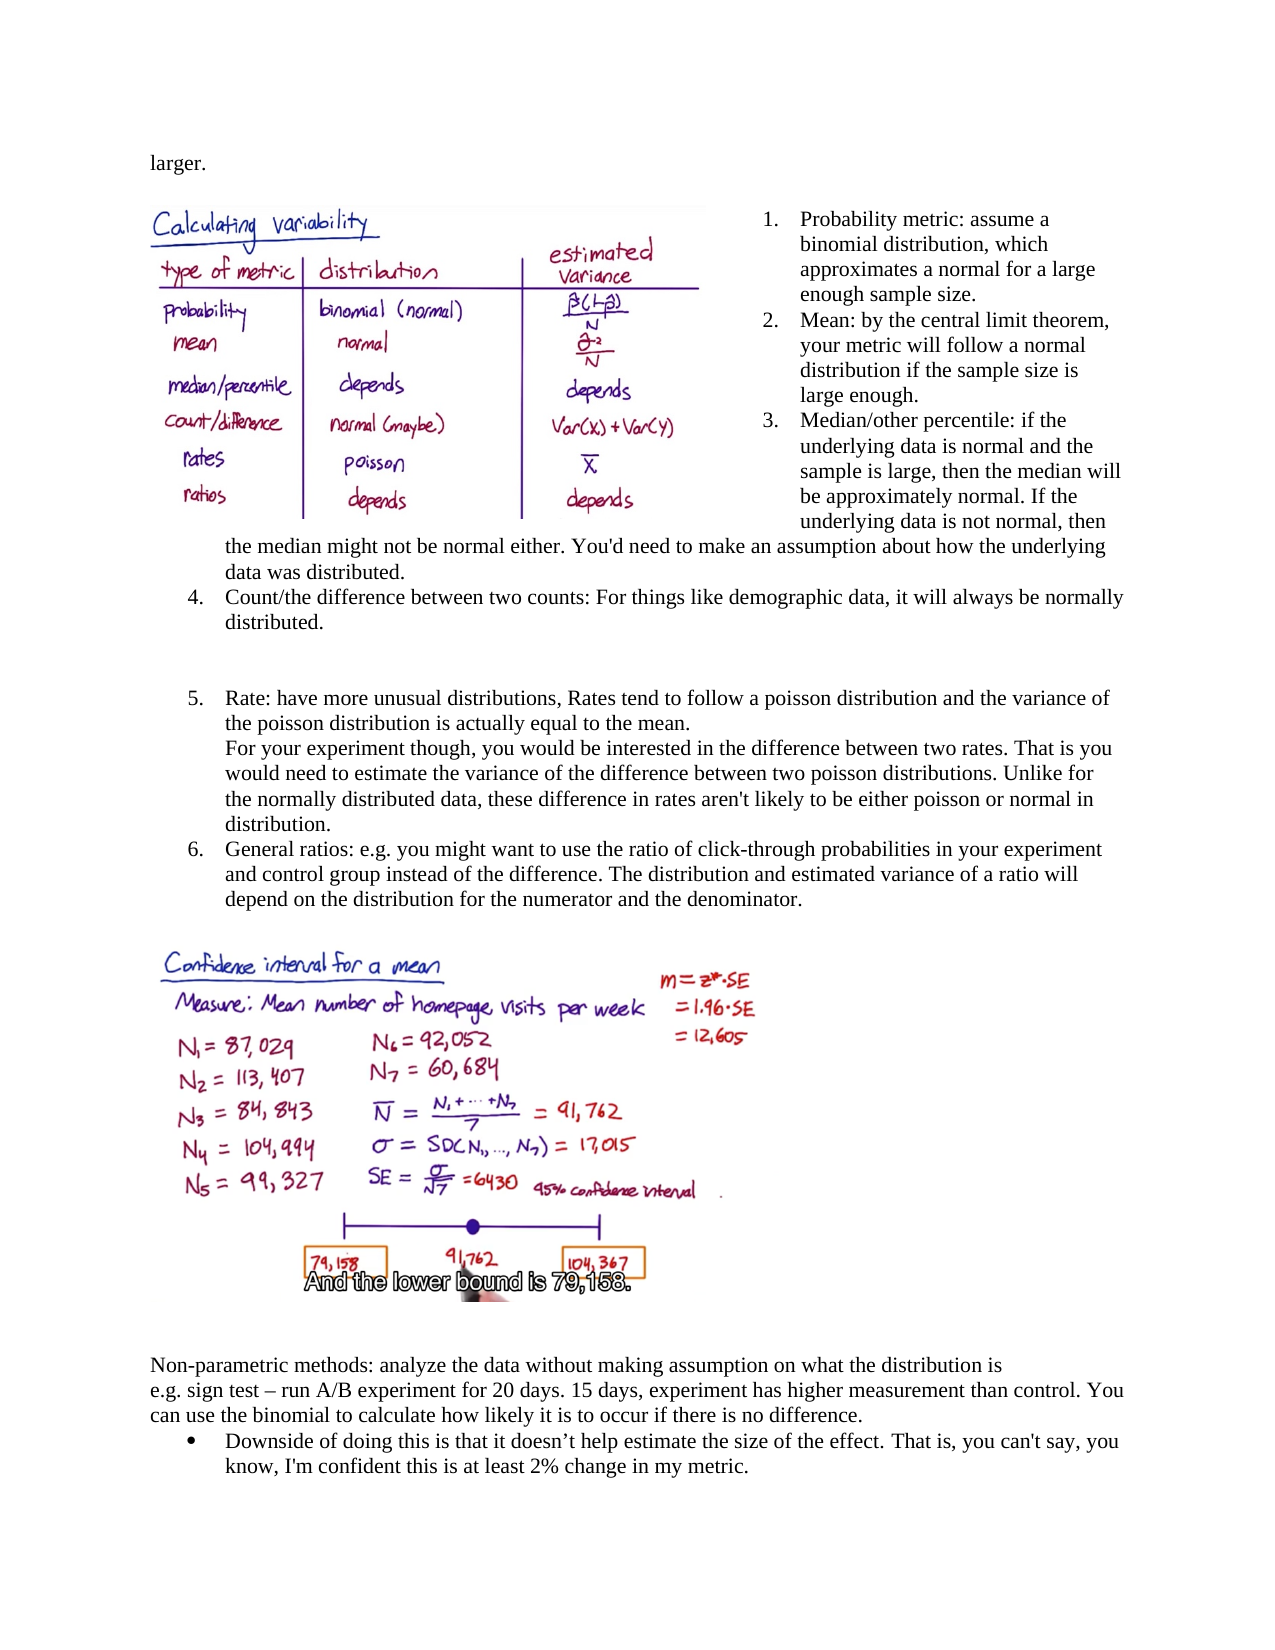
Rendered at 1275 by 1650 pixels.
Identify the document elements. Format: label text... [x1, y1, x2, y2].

text e.g. sign test – run A/B experiment for 20 days. 15 days, experiment has higher measurement than control. You can use the binomial to calculate how likely it is to occur if there is no difference. [150, 1377, 1125, 1428]
text Non-parametric methods: analyze the data without making assumption on what the distribution is [150, 1352, 1125, 1377]
list Downside of doing this is that it doesn’t help estimate the size of the effect. That is, you can't say, you know, I'm confident this is at least 2% change in my metric. [187, 1428, 1125, 1478]
list For your experiment though, you would be interested in the difference between two rates. That is you would need to estimate the variance of the difference between two poisson distributions. Unlike for the normally distributed data, these difference in rates aren't likely to be either poisson or normal in distribution. [225, 735, 1125, 836]
list Mean: by the central limit theorem, your metric will follow a normal distribution if the sample size is large enough. [707, 307, 1125, 407]
list Probability metric: assume a binomial distribution, which approximates a normal for a large enough sample size. [707, 206, 1125, 307]
picture [150, 205, 707, 519]
list Rate: have more unusual distributions, Rates tend to follow a poisson distribution and the variance of the poisson distribution is actually equal to the mean. [187, 685, 1125, 735]
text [150, 150, 1125, 206]
picture [150, 942, 783, 1302]
list General ratios: e.g. you might want to use the ratio of click-through probabilities in your experiment and control group instead of the difference. The distribution and estimated variance of a ratio will depend on the distribution for the numerator and the denominator. [187, 836, 1125, 942]
list Median/other percentile: if the underlying data is normal and the sample is large, then the median will be approximately normal. If the underlying data is not normal, then the median might not be normal either. You'd need to make an assumption about how the underlying data was distributed. [187, 407, 1125, 584]
list Count/the difference between two counts: For things like demographic data, it will always be normally distributed. [187, 584, 1125, 634]
